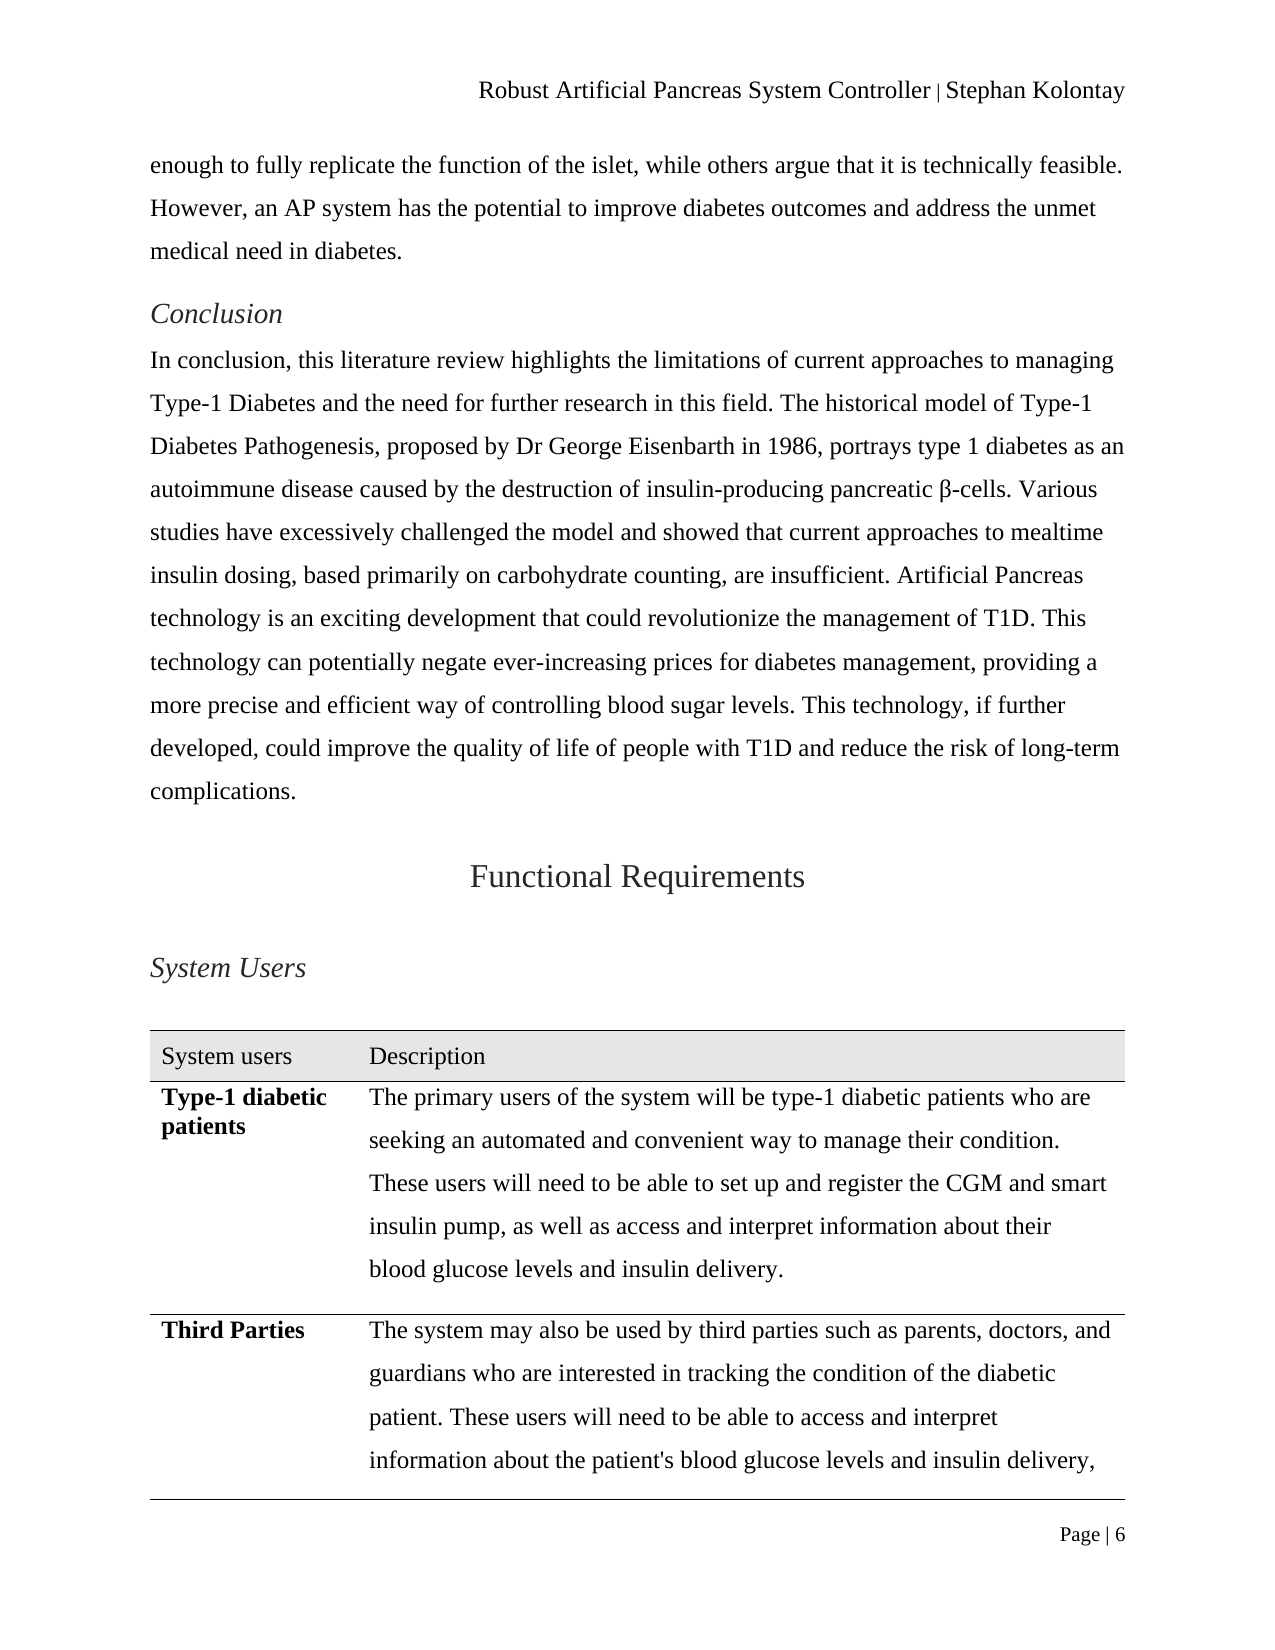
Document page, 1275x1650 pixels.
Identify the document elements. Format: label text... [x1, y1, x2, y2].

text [150, 150, 1125, 265]
table_header System users [150, 1031, 358, 1081]
table_cell The primary users of the system will be type-1 diabetic patients who are seeking an automated and convenient way to manage their condition. These users will need to be able to set up and register the CGM and smart insulin pump, as well as access and interpret information about their blood glucose levels and insulin delivery. [358, 1082, 1125, 1314]
table_cell Type-1 diabetic patients [150, 1082, 358, 1314]
table_cell Third Parties [150, 1315, 358, 1499]
subtitle Functional Requirements [150, 857, 1125, 895]
text In conclusion, this literature review highlights the limitations of current approaches to managing Type-1 Diabetes and the need for further research in this field. The historical model of Type-1 Diabetes Pathogenesis, proposed by Dr George Eisenbarth in 1986, portrays type 1 diabetes as an autoimmune disease caused by the destruction of insulin-producing pancreatic β-cells. Various studies have excessively challenged the model and showed that current approaches to mealtime insulin dosing, based primarily on carbohydrate counting, are insufficient. Artificial Pancreas technology is an exciting development that could revolutionize the management of T1D. This technology can potentially negate ever-increasing prices for diabetes management, providing a more precise and efficient way of controlling blood sugar levels. This technology, if further developed, could improve the quality of life of people with T1D and reduce the risk of long-term complications. [150, 345, 1125, 805]
subtitle Conclusion [150, 296, 1125, 329]
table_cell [358, 1315, 1125, 1499]
subtitle System Users [150, 950, 1125, 983]
table_header Description [358, 1031, 1125, 1081]
